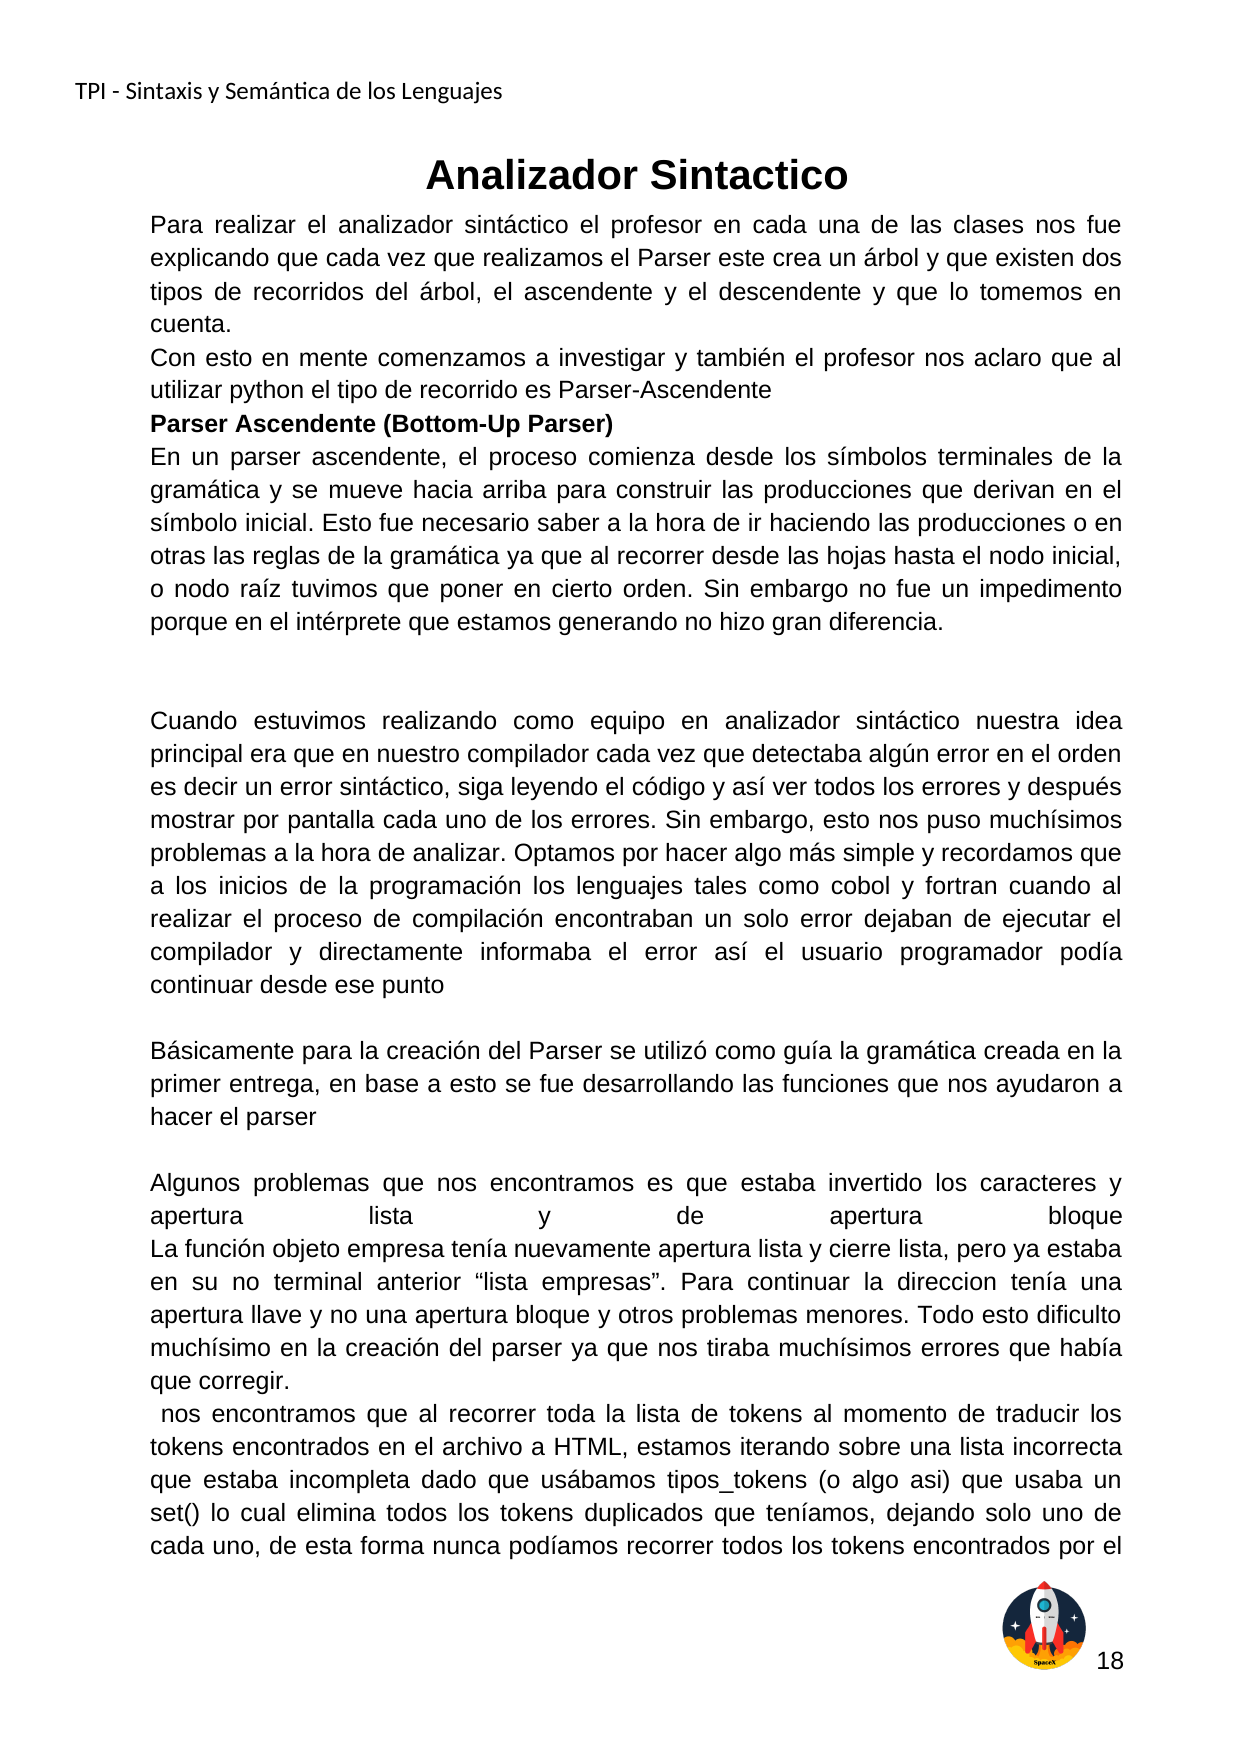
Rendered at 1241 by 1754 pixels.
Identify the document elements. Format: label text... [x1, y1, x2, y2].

text Algunos problemas que nos encontramos es que estaba invertido los caracteres y apertura lista y de apertura bloque La función objeto empresa tenía nuevamente apertura lista y cierre lista, pero ya estaba en su no terminal anterior “lista empresas”. Para continuar la direccion tenía una apertura llave y no una apertura bloque y otros problemas menores. Todo esto dificulto muchísimo en la creación del parser ya que nos tiraba muchísimos errores que había que corregir. [150, 1168, 1124, 1395]
text Parser Ascendente (Bottom-Up Parser) [150, 408, 1124, 437]
text Para realizar el analizador sintáctico el profesor en cada una de las clases nos fue explicando que cada vez que realizamos el Parser este crea un árbol y que existen dos tipos de recorridos del árbol, el ascendente y el descendente y que lo tomemos en cuenta. [150, 210, 1124, 338]
text Cuando estuvimos realizando como equipo en analizador sintáctico nuestra idea principal era que en nuestro compilador cada vez que detectaba algún error en el orden es decir un error sintáctico, siga leyendo el código y así ver todos los errores y después mostrar por pantalla cada uno de los errores. Sin embargo, esto nos puso muchísimos problemas a la hora de analizar. Optamos por hacer algo más simple y recordamos que a los inicios de la programación los lenguajes tales como cobol y fortran cuando al realizar el proceso de compilación encontraban un solo error dejaban de ejecutar el compilador y directamente informaba el error así el usuario programador podía continuar desde ese punto [150, 706, 1124, 999]
text En un parser ascendente, el proceso comienza desde los símbolos terminales de la gramática y se mueve hacia arriba para construir las producciones que derivan en el símbolo inicial. Esto fue necesario saber a la hora de ir haciendo las producciones o en otras las reglas de la gramática ya que al recorrer desde las hojas hasta el nodo inicial, o nodo raíz tuvimos que poner en cierto orden. Sin embargo no fue un impedimento porque en el intérprete que estamos generando no hizo gran diferencia. [150, 442, 1124, 635]
text Con esto en mente comenzamos a investigar y también el profesor nos aclaro que al utilizar python el tipo de recorrido es Parser-Ascendente [150, 342, 1124, 404]
text Básicamente para la creación del Parser se utilizó como guía la gramática creada en la primer entrega, en base a esto se fue desarrollando las funciones que nos ayudaron a hacer el parser [150, 1036, 1124, 1131]
picture [988, 1580, 1097, 1670]
subtitle Analizador Sintactico [150, 150, 1124, 198]
